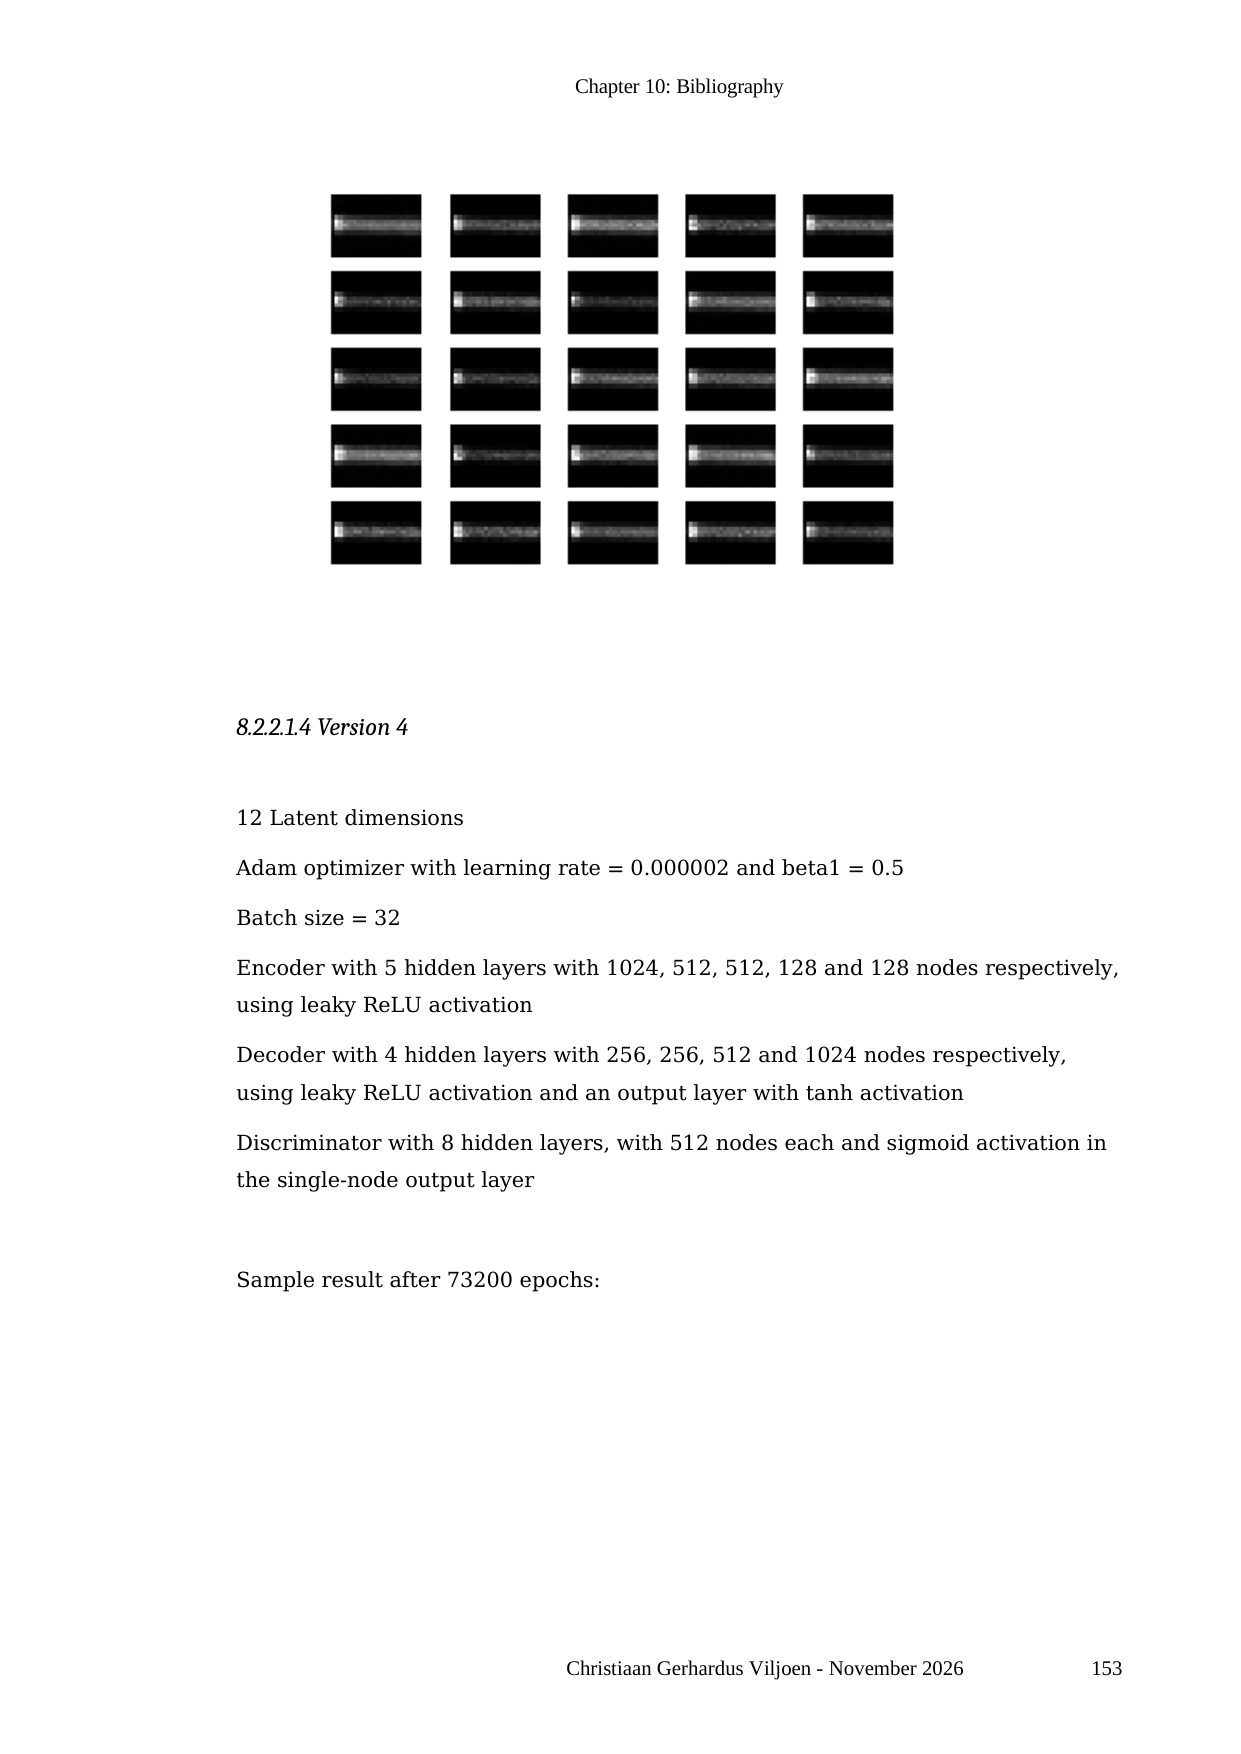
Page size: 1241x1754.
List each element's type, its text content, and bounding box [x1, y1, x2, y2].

text 12 Latent dimensions [236, 804, 1122, 829]
picture [236, 135, 972, 626]
text Discriminator with 8 hidden layers, with 512 nodes each and sigmoid activation in the single-node output layer [236, 1129, 1122, 1192]
text Batch size = 32 [236, 904, 1122, 929]
text Encoder with 5 hidden layers with 1024, 512, 512, 128 and 128 nodes respectively, using leaky ReLU activation [236, 954, 1122, 1017]
text Sample result after 73200 epochs: [236, 1267, 1122, 1292]
text Decoder with 4 hidden layers with 256, 256, 512 and 1024 nodes respectively, using leaky ReLU activation and an output layer with tanh activation [236, 1042, 1122, 1104]
text Adam optimizer with learning rate = 0.000002 and beta1 = 0.5 [236, 854, 1122, 879]
subtitle Version 4 [236, 713, 1122, 742]
